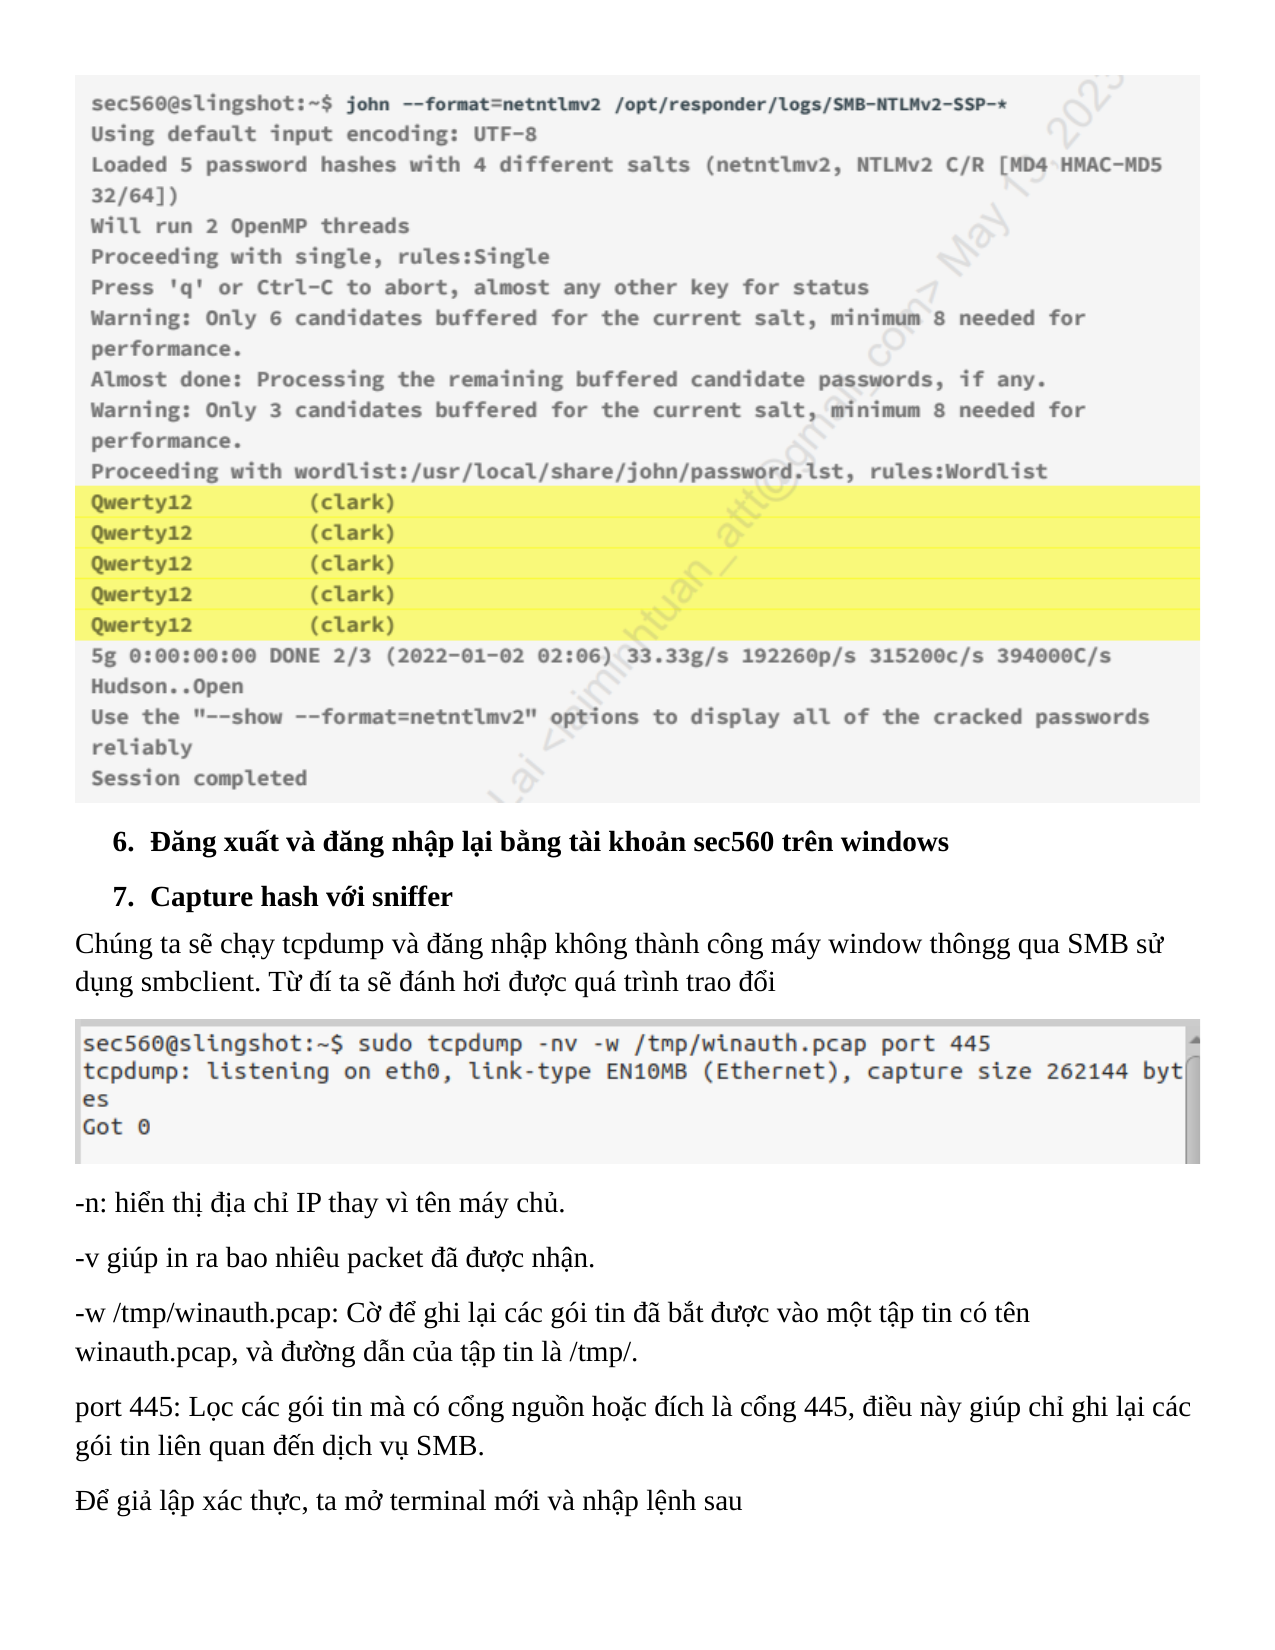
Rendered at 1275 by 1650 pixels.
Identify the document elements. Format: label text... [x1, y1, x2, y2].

text -n: hiển thị địa chỉ IP thay vì tên máy chủ. [75, 1185, 1200, 1218]
text -w /tmp/winauth.pcap: Cờ để ghi lại các gói tin đã bắt được vào một tập tin có tên winauth.pcap, và đường dẫn của tập tin là /tmp/. [75, 1295, 1200, 1367]
text Chúng ta sẽ chạy tcpdump và đăng nhập không thành công máy window thôngg qua SMB sử dụng smbclient. Từ đí ta sẽ đánh hơi được quá trình trao đổi [75, 926, 1200, 998]
picture [75, 1019, 1200, 1164]
text port 445: Lọc các gói tin mà có cổng nguồn hoặc đích là cổng 445, điều này giúp chỉ ghi lại các gói tin liên quan đến dịch vụ SMB. [75, 1389, 1200, 1461]
list Capture hash với sniffer [112, 879, 1200, 913]
picture [75, 75, 1200, 803]
text Để giả lập xác thực, ta mở terminal mới và nhập lệnh sau [75, 1483, 1200, 1516]
text -v giúp in ra bao nhiêu packet đã được nhận. [75, 1240, 1200, 1274]
list Đăng xuất và đăng nhập lại bằng tài khoản sec560 trên windows [112, 824, 1200, 857]
